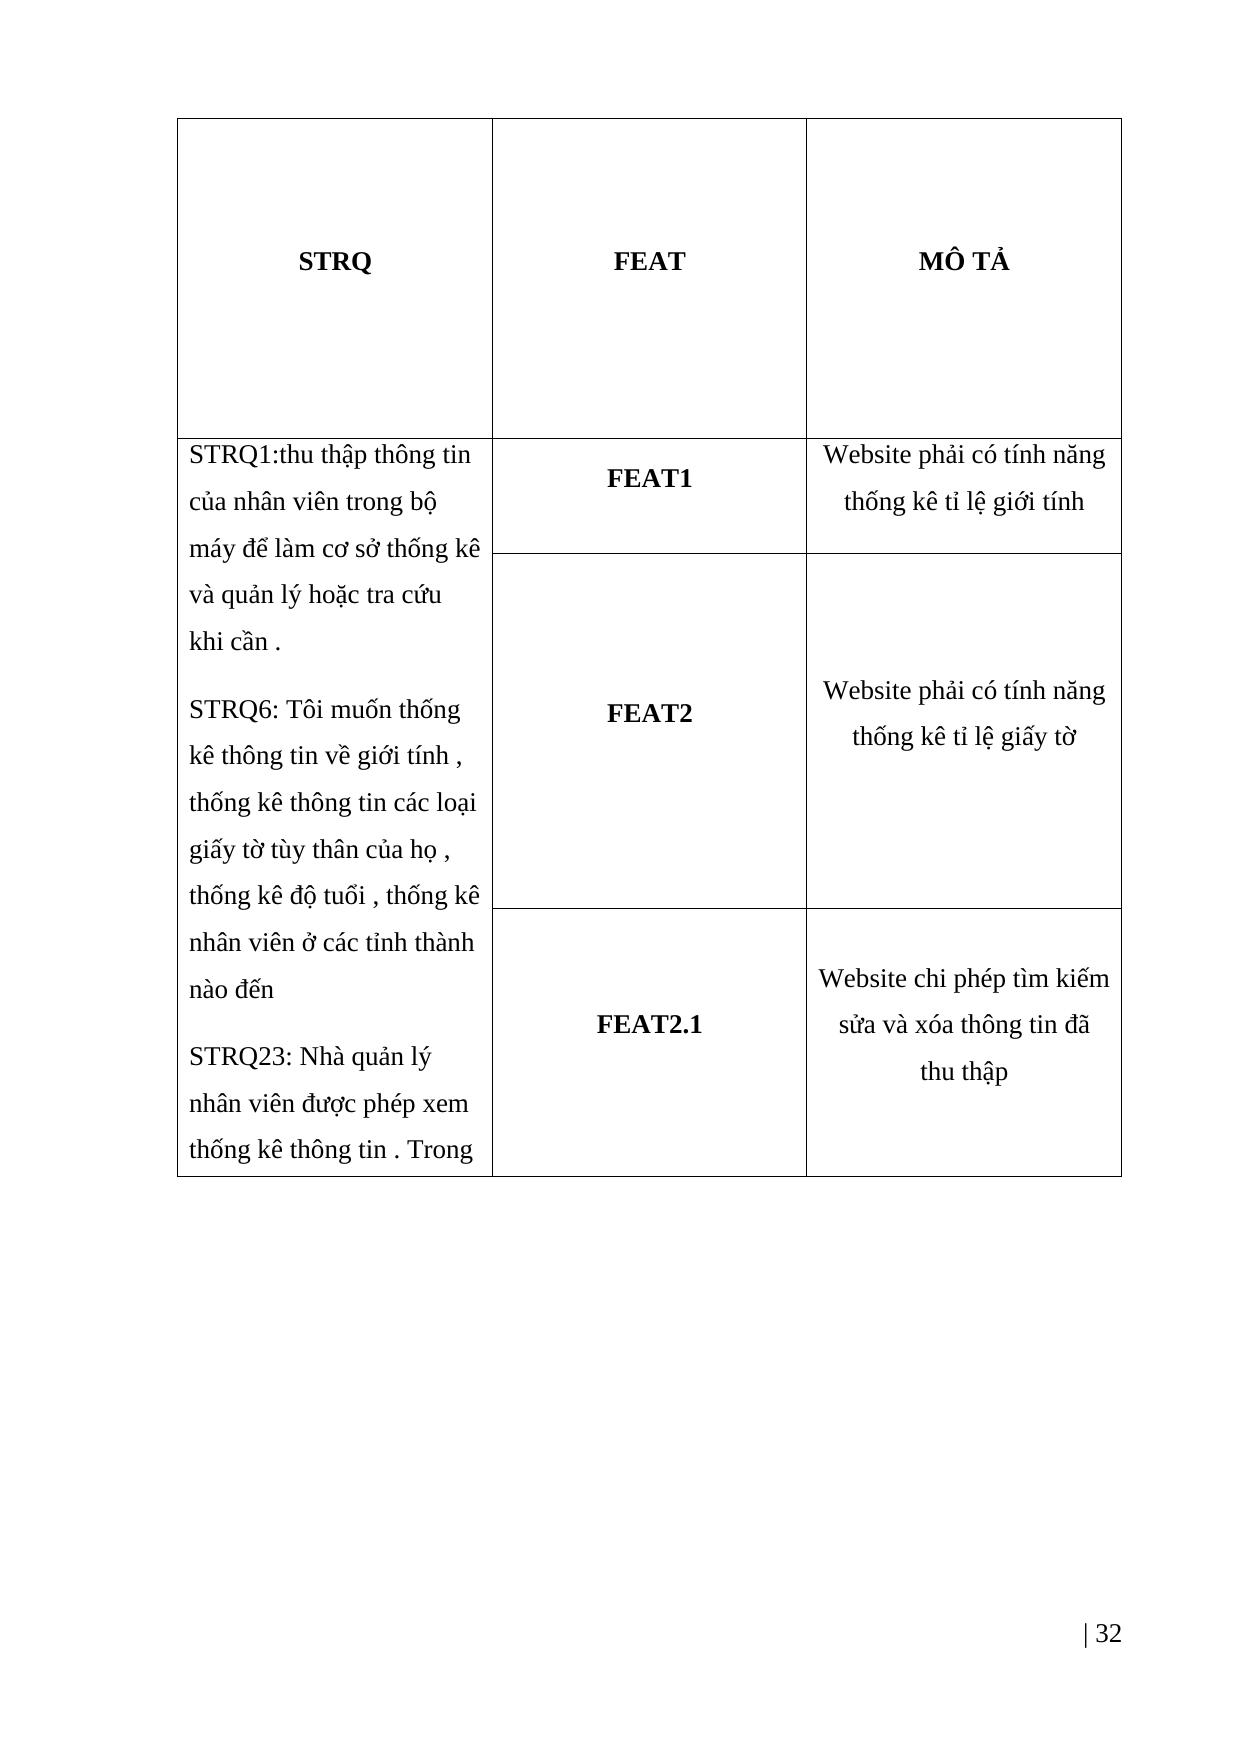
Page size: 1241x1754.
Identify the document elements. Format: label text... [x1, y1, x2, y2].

table_cell Website chi phép tìm kiếm sửa và xóa thông tin đã thu thập [807, 909, 1121, 1176]
table_cell FEAT2 [493, 554, 806, 908]
table_cell FEAT2.1 [493, 909, 806, 1176]
table_cell FEAT1 [493, 439, 806, 553]
table_cell Website phải có tính năng thống kê tỉ lệ giới tính [807, 439, 1121, 553]
table_cell Website phải có tính năng thống kê tỉ lệ giấy tờ [807, 554, 1121, 908]
table_header FEAT [493, 119, 806, 437]
table_header STRQ [178, 119, 492, 437]
table_cell STRQ1:thu thập thông tin của nhân viên trong bộ máy để làm cơ sở thống kê và quản lý hoặc tra cứu khi cần . STRQ6: Tôi muốn thống kê thông tin về giới tính , thống kê thông tin các loại giấy tờ tùy thân của họ , thống kê độ tuổi , thống kê nhân viên ở các tỉnh thành nào đến STRQ23: Nhà quản lý nhân viên được phép xem thống kê thông tin . Trong thống kê sẽ tích hợp cả tìm kiếm , xóa bỏ sửa đổi thông tin của nhân viên STRQ28: Chức năng thống kê (Bao gồm thống kê giới tính , thống kê giấy tờ , thống kê độ tuổi , thống kê địa phương nhân viên đến làm) [178, 439, 492, 1176]
table_header MÔ TẢ [807, 119, 1121, 437]
